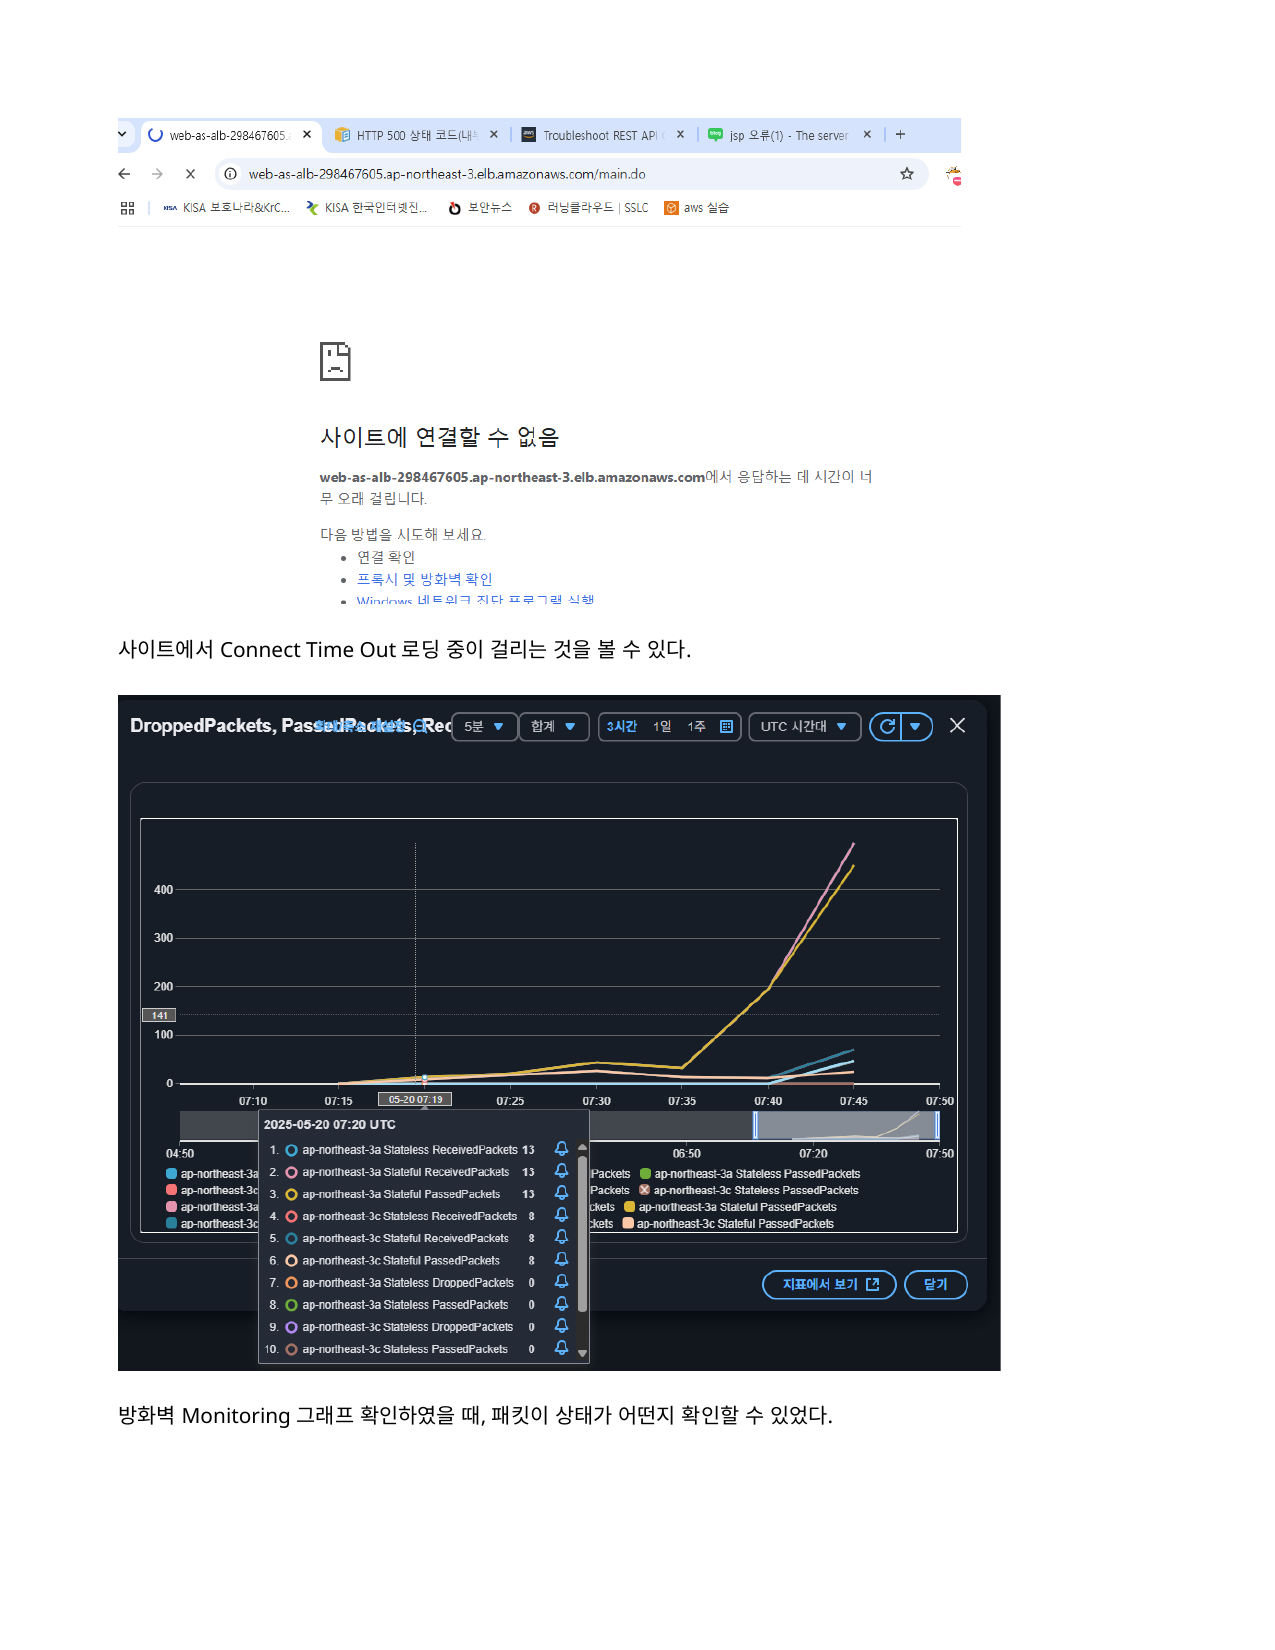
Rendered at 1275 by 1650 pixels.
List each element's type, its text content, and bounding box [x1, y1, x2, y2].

picture [118, 118, 962, 604]
picture [118, 695, 1001, 1371]
text 방화벽 Monitoring 그래프 확인하였을 때, 패킷이 상태가 어떤지 확인할 수 있었다. [118, 1399, 1157, 1429]
text 사이트에서 Connect Time Out 로딩 중이 걸리는 것을 볼 수 있다. [118, 633, 1157, 663]
